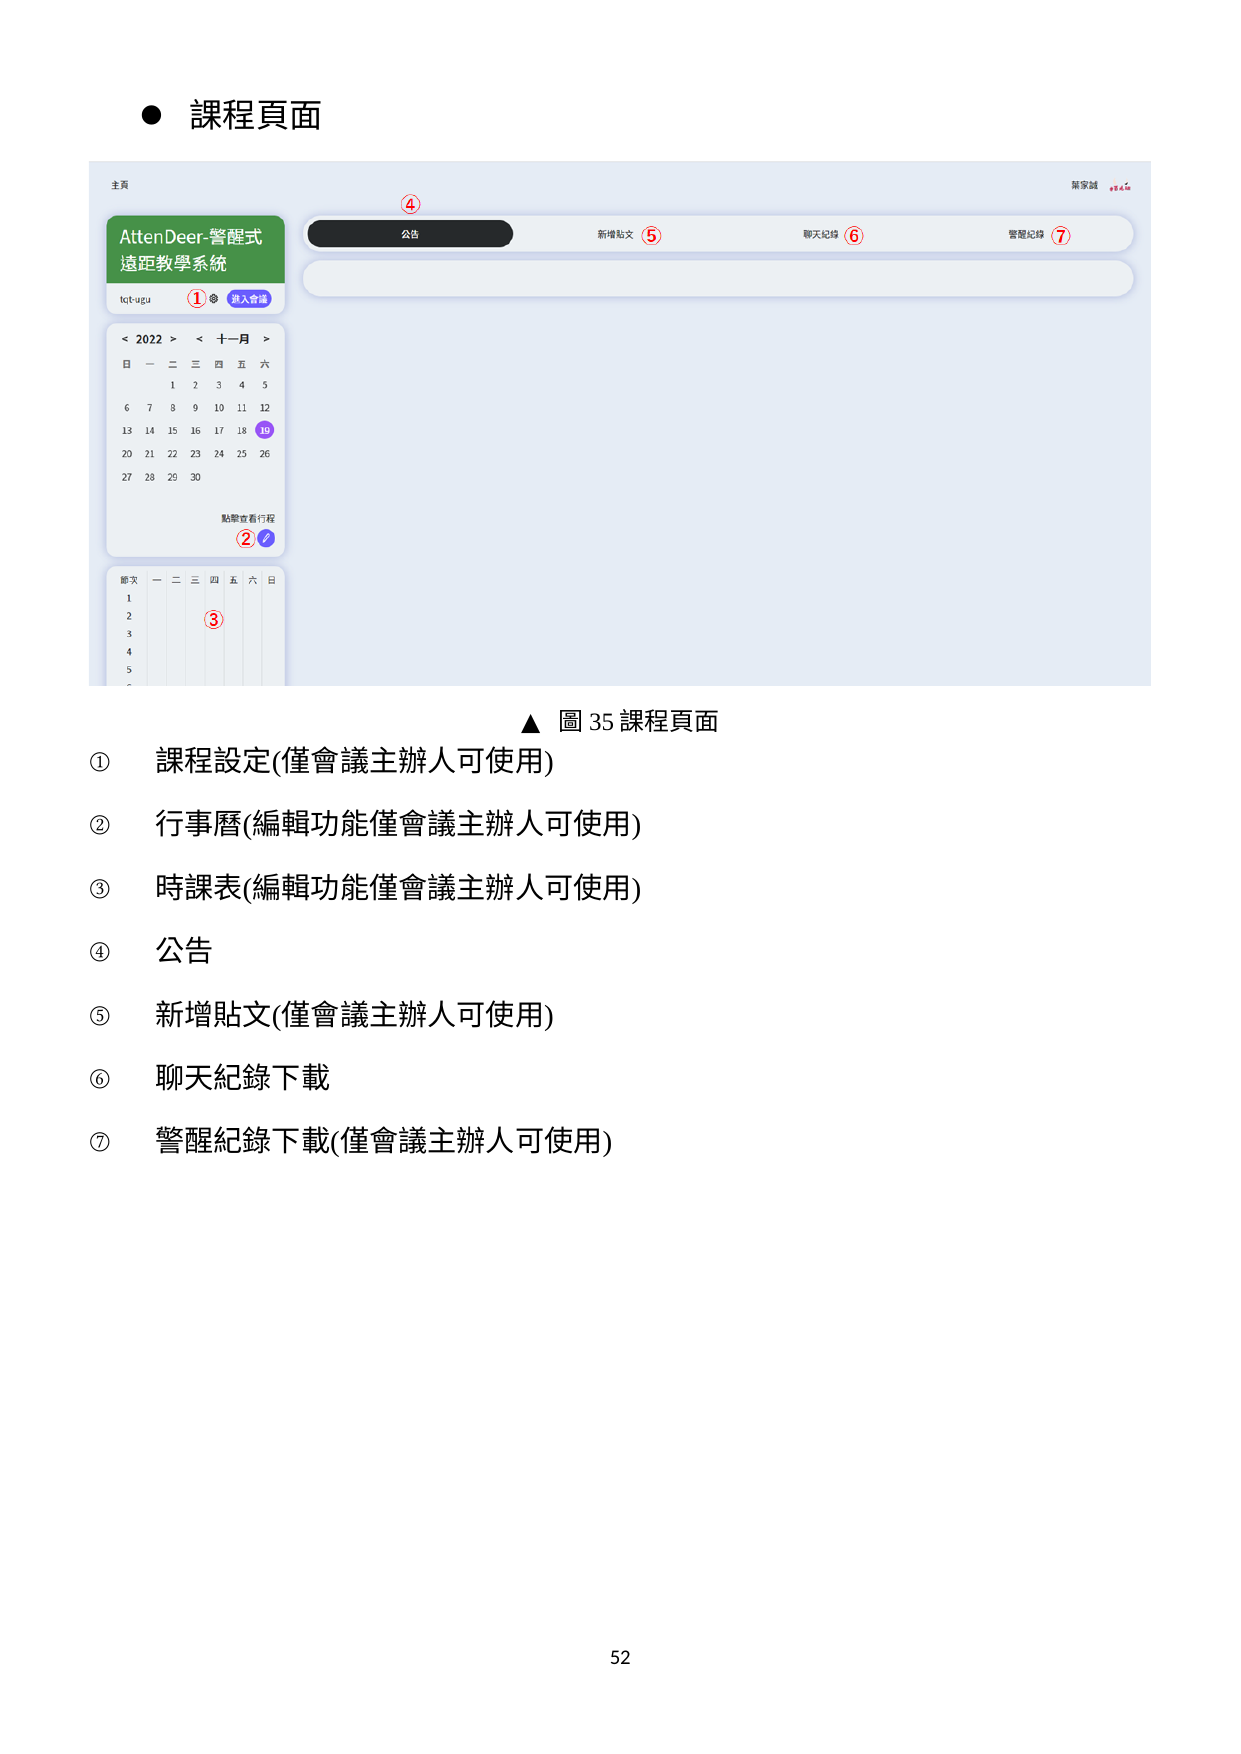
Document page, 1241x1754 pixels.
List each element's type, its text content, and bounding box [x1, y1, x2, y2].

list 圖 35 課程頁面 [89, 701, 1152, 737]
picture [88, 161, 1151, 686]
list 課程頁面 [139, 89, 1152, 137]
list 聊天紀錄下載 [89, 1054, 1152, 1097]
list 警醒紀錄下載(僅會議主辦人可使用) [89, 1118, 1152, 1160]
list 公告 [89, 928, 1152, 970]
list 課程設定(僅會議主辦人可使用) [89, 737, 1152, 780]
list 時課表(編輯功能僅會議主辦人可使用) [89, 864, 1152, 907]
list 行事曆(編輯功能僅會議主辦人可使用) [89, 801, 1152, 843]
list 新增貼文(僅會議主辦人可使用) [89, 991, 1152, 1033]
